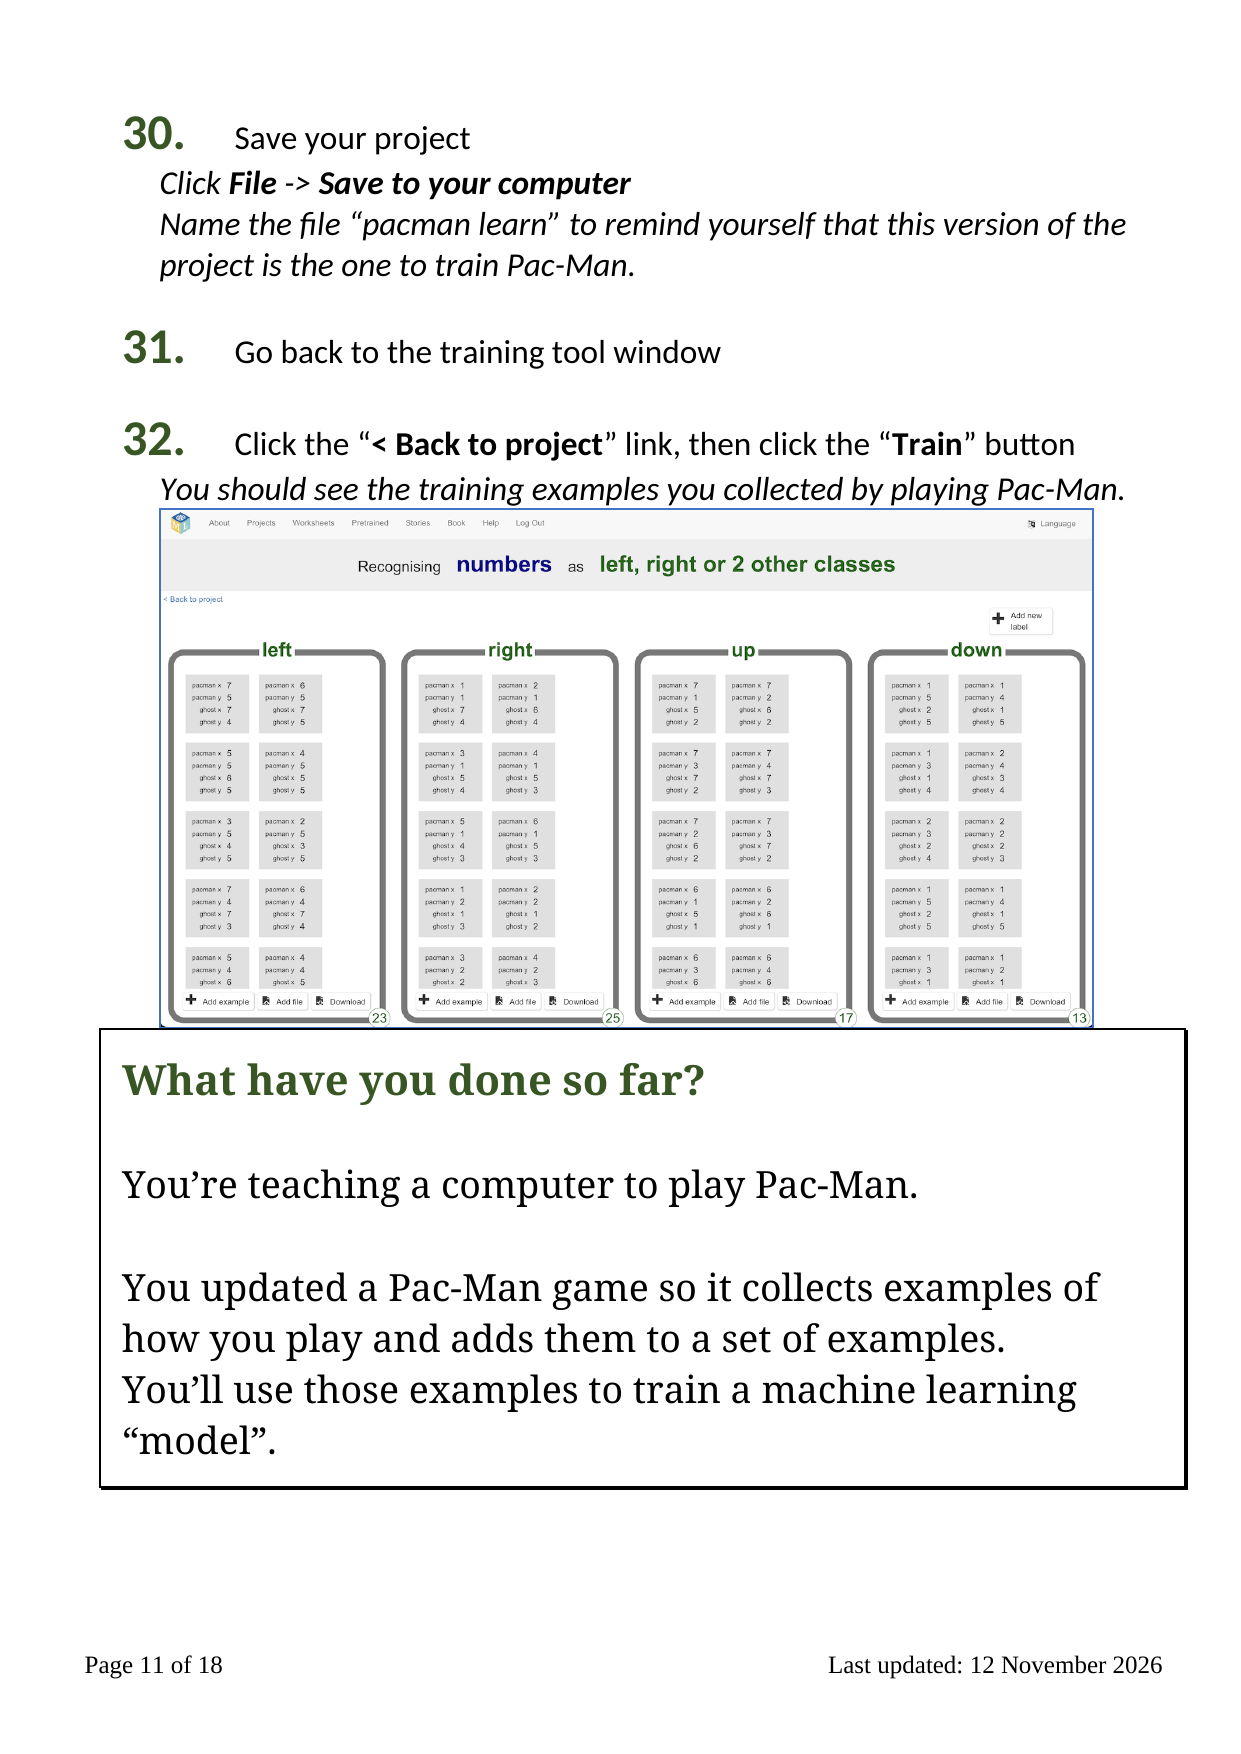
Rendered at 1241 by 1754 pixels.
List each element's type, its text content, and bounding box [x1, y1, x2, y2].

list Save your project Click File -> Save to your computer Name the file “pacman learn” to remind yourself that this version of the project is the one to train Pac-Man. [122, 101, 1163, 315]
text You’re teaching a computer to play Pac-Man. [101, 1136, 1184, 1210]
text What have you done so far? [101, 1030, 1184, 1108]
text You updated a Pac-Man game so it collects examples of how you play and adds them to a set of examples. [101, 1238, 1184, 1340]
list Go back to the training tool window [122, 315, 1163, 407]
text You’ll use those examples to train a machine learning “model”. [101, 1340, 1184, 1486]
picture [161, 510, 1092, 1027]
